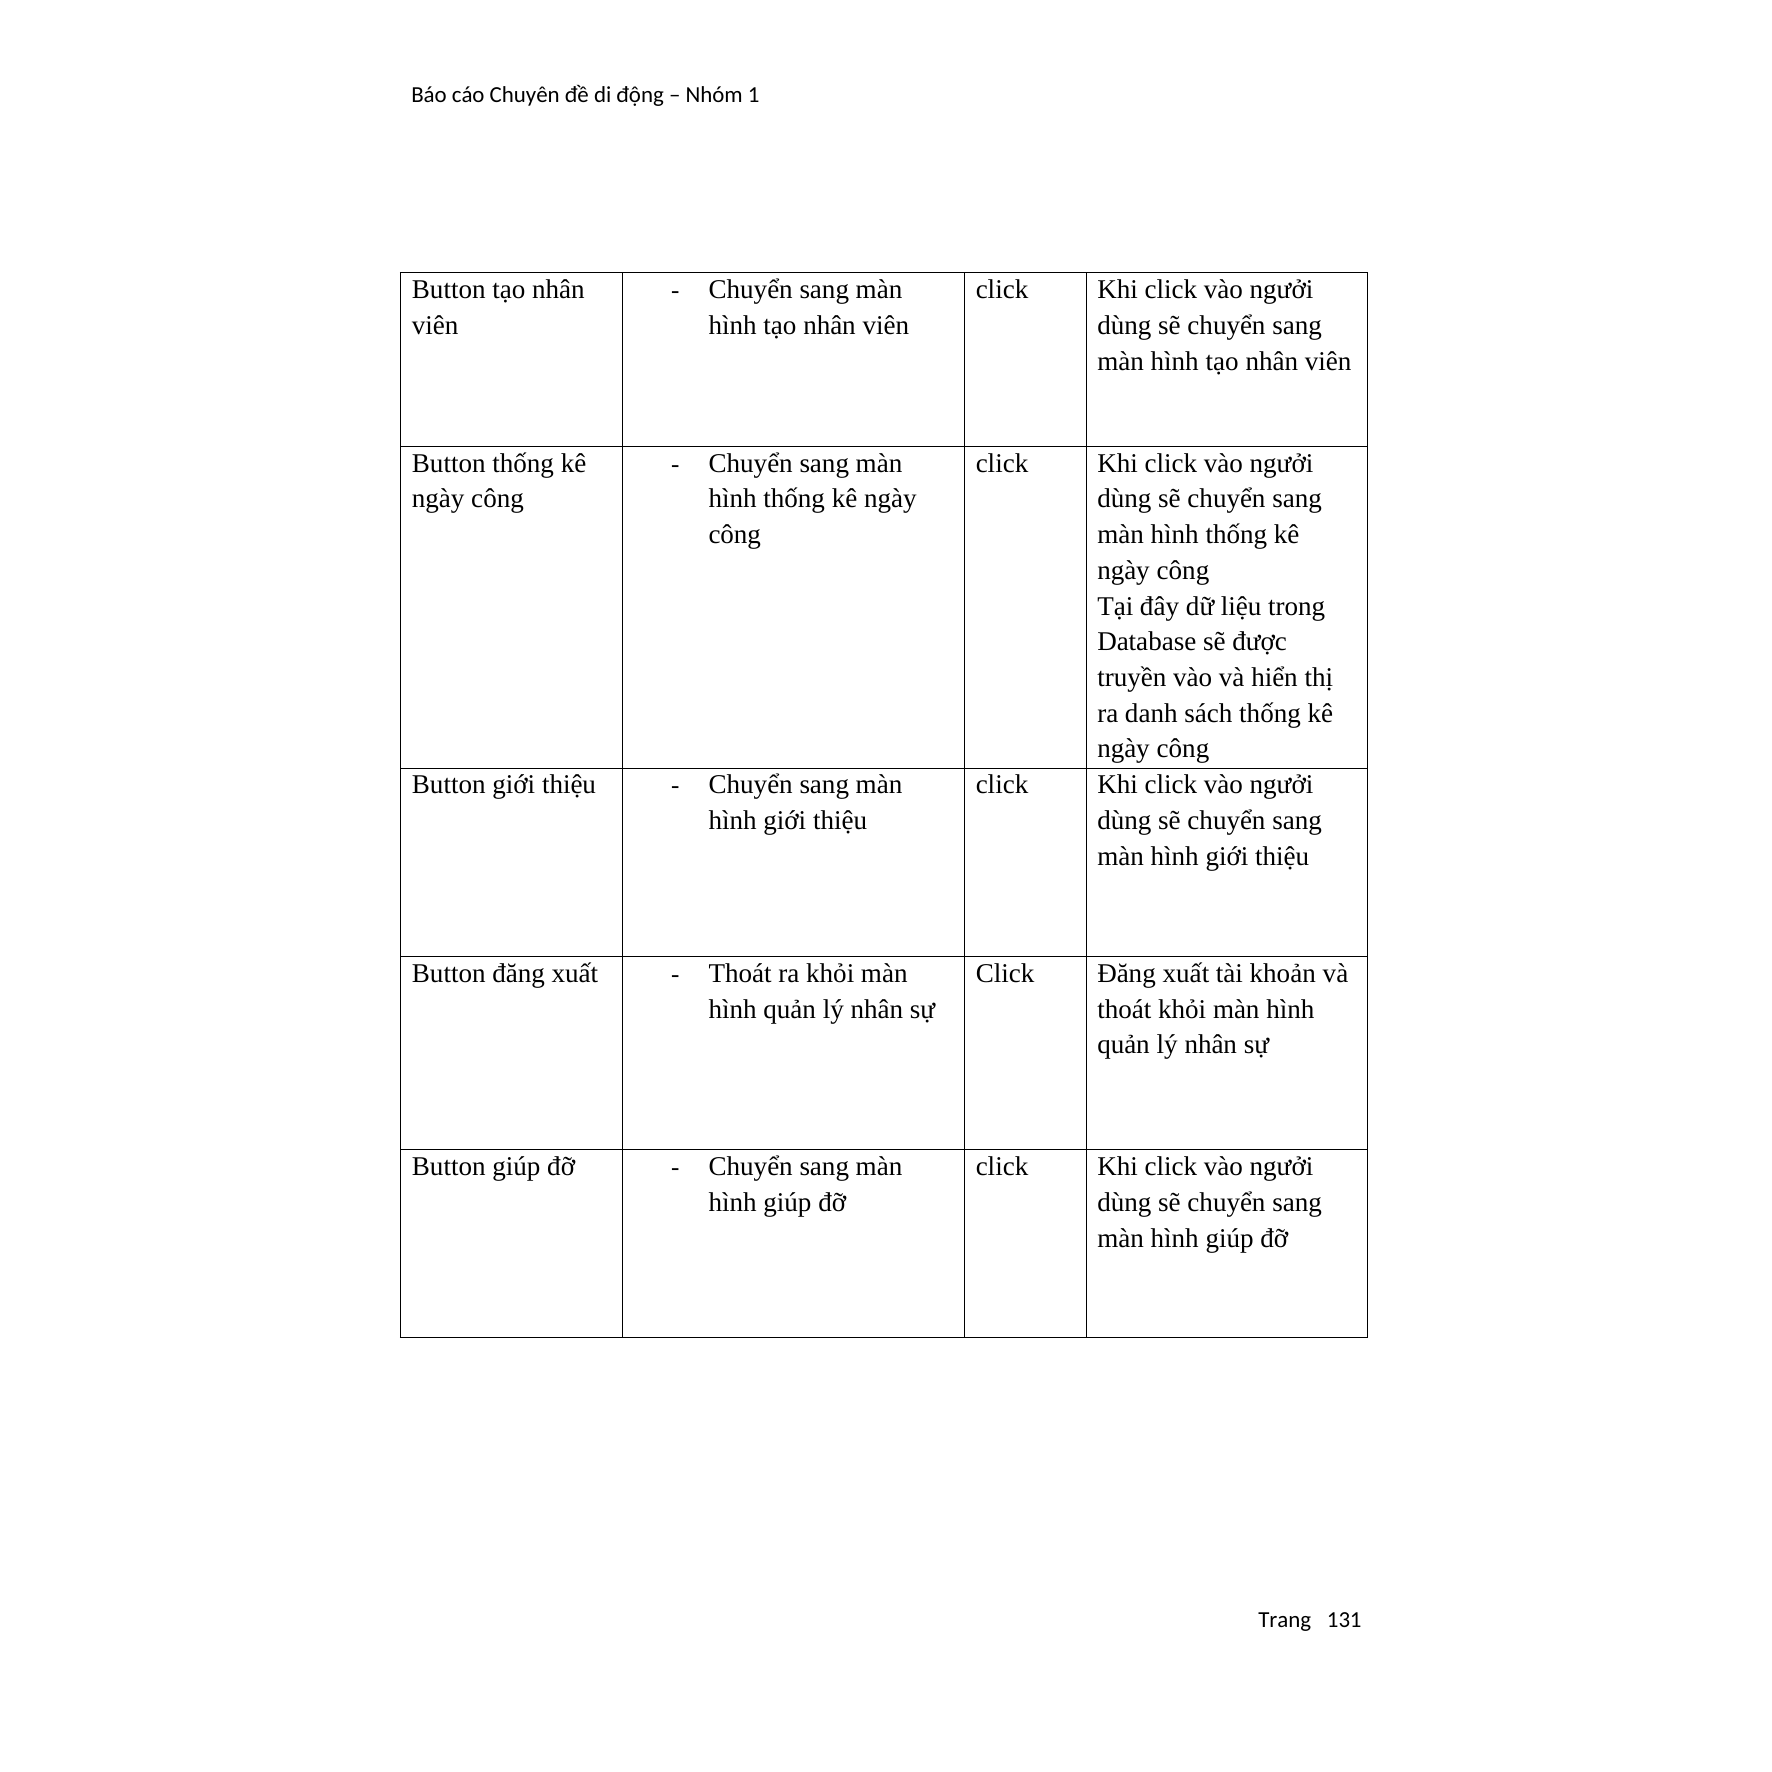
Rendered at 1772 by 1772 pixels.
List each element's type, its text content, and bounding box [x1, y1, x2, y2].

table_cell Chuyển sang màn hình thống kê ngày công [623, 447, 964, 768]
table_cell Khi click vào ngưởi dùng sẽ chuyển sang màn hình giới thiệu [1087, 769, 1367, 956]
table_cell Button giúp đỡ [401, 1150, 622, 1337]
table_cell Button đăng xuất [401, 957, 622, 1149]
table_cell click [965, 447, 1086, 768]
table_cell Khi click vào ngưởi dùng sẽ chuyển sang màn hình thống kê ngày công Tại đây dữ liệu trong Database sẽ được truyền vào và hiển thị ra danh sách thống kê ngày công [1087, 447, 1367, 768]
table_cell Chuyển sang màn hình tạo nhân viên [623, 273, 964, 446]
table_cell Thoát ra khỏi màn hình quản lý nhân sự [623, 957, 964, 1149]
table_cell Button thống kê ngày công [401, 447, 622, 768]
table_cell Đăng xuất tài khoản và thoát khỏi màn hình quản lý nhân sự [1087, 957, 1367, 1149]
table_cell Button giới thiệu [401, 769, 622, 956]
table_cell click [965, 769, 1086, 956]
table_cell Button tạo nhân viên [401, 273, 622, 446]
table_cell Khi click vào ngưởi dùng sẽ chuyển sang màn hình giúp đỡ [1087, 1150, 1367, 1337]
table_cell click [965, 273, 1086, 446]
table_cell Khi click vào ngưởi dùng sẽ chuyển sang màn hình tạo nhân viên [1087, 273, 1367, 446]
table_cell Chuyển sang màn hình giúp đỡ [623, 1150, 964, 1337]
table_cell Click [965, 957, 1086, 1149]
table_cell click [965, 1150, 1086, 1337]
table_cell Chuyển sang màn hình giới thiệu [623, 769, 964, 956]
